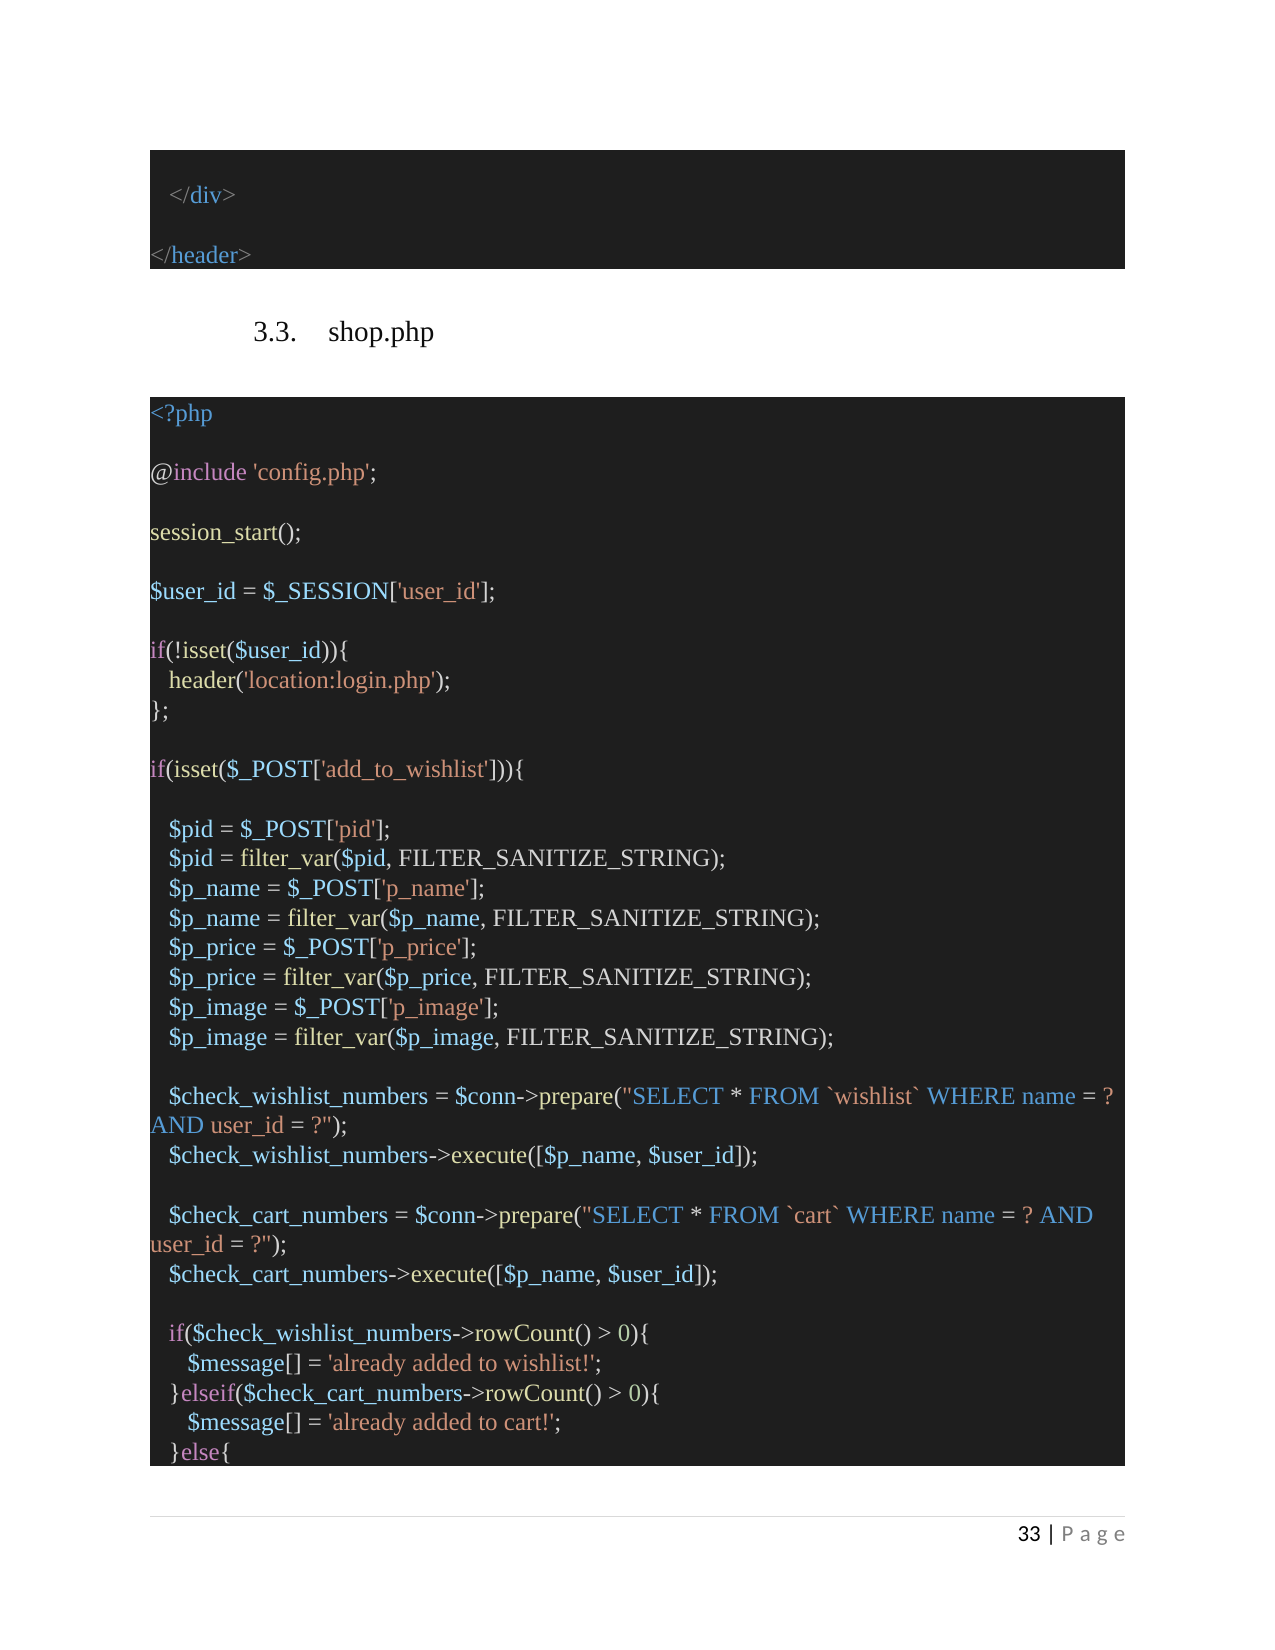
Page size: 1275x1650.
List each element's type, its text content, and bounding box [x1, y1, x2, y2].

text header('location:login.php'); [150, 664, 1125, 694]
text if($check_wishlist_numbers->rowCount() > 0){ [150, 1317, 1125, 1347]
text $check_cart_numbers->execute([$p_name, $user_id]); [150, 1258, 1125, 1288]
text $pid = $_POST['pid']; [150, 813, 1125, 842]
text <?php [150, 397, 1125, 427]
text </div> [150, 180, 1125, 209]
text $check_cart_numbers = $conn->prepare("SELECT * FROM `cart` WHERE name = ? AND user_id = ?"); [150, 1199, 1125, 1258]
text $message[] = 'already added to wishlist!'; [150, 1347, 1125, 1377]
text }elseif($check_cart_numbers->rowCount() > 0){ [150, 1377, 1125, 1407]
text $check_wishlist_numbers->execute([$p_name, $user_id]); [150, 1139, 1125, 1169]
text $p_price = $_POST['p_price']; [150, 932, 1125, 961]
text </header> [150, 239, 1125, 269]
text $p_price = filter_var($p_price, FILTER_SANITIZE_STRING); [150, 961, 1125, 991]
text $p_name = filter_var($p_name, FILTER_SANITIZE_STRING); [150, 902, 1125, 932]
text session_start(); [150, 516, 1125, 546]
text if(!isset($user_id)){ [150, 635, 1125, 664]
text $pid = filter_var($pid, FILTER_SANITIZE_STRING); [150, 842, 1125, 872]
text $user_id = $_SESSION['user_id']; [150, 575, 1125, 605]
text }; [150, 694, 1125, 724]
text $p_image = $_POST['p_image']; [150, 991, 1125, 1021]
text $p_name = $_POST['p_name']; [150, 872, 1125, 902]
text $p_image = filter_var($p_image, FILTER_SANITIZE_STRING); [150, 1021, 1125, 1050]
text $check_wishlist_numbers = $conn->prepare("SELECT * FROM `wishlist` WHERE name = ? AND user_id = ?"); [150, 1080, 1125, 1139]
text }else{ [150, 1436, 1125, 1466]
subtitle shop.php [253, 314, 1125, 348]
text $message[] = 'already added to cart!'; [150, 1407, 1125, 1436]
text @include 'config.php'; [150, 457, 1125, 486]
text if(isset($_POST['add_to_wishlist'])){ [150, 753, 1125, 783]
